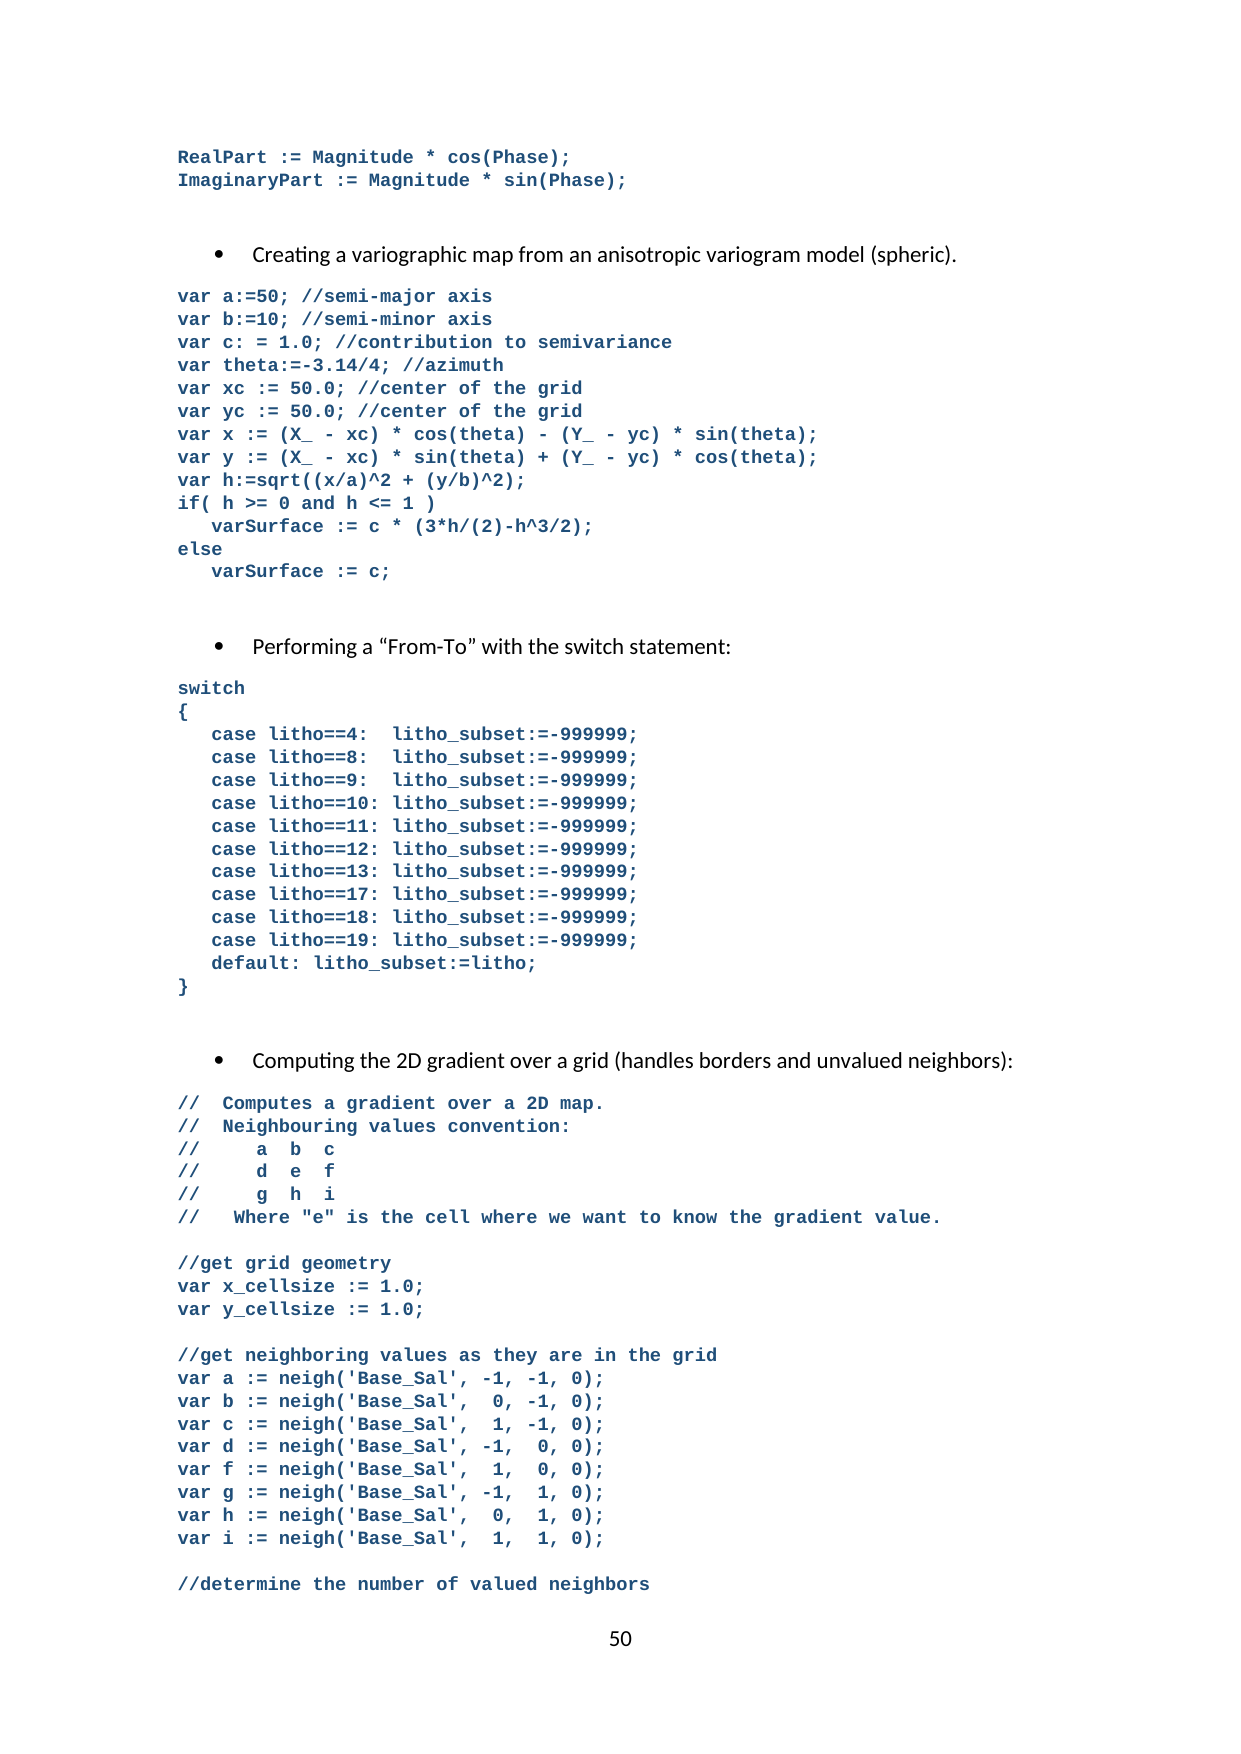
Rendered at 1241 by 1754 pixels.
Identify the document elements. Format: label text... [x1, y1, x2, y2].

text else [177, 539, 1063, 561]
text case litho==17: litho_subset:=-999999; [177, 885, 1063, 906]
text var a:=50; //semi-major axis [177, 287, 1063, 308]
text RealPart := Magnitude * cos(Phase); [177, 148, 1063, 169]
text var h := neigh('Base_Sal', 0, 1, 0); [177, 1506, 1063, 1527]
text var b := neigh('Base_Sal', 0, -1, 0); [177, 1391, 1063, 1413]
text case litho==12: litho_subset:=-999999; [177, 839, 1063, 861]
text case litho==18: litho_subset:=-999999; [177, 908, 1063, 929]
list Creating a variographic map from an anisotropic variogram model (spheric). [215, 240, 1063, 268]
text varSurface := c * (3*h/(2)-h^3/2); [177, 516, 1063, 538]
text if( h >= 0 and h <= 1 ) [177, 493, 1063, 515]
text { [177, 702, 1063, 723]
text // g h i [177, 1185, 1063, 1206]
text default: litho_subset:=litho; [177, 954, 1063, 975]
text varSurface := c; [177, 562, 1063, 583]
text case litho==13: litho_subset:=-999999; [177, 862, 1063, 883]
text // Neighbouring values convention: [177, 1116, 1063, 1138]
text // d e f [177, 1162, 1063, 1183]
text var x_cellsize := 1.0; [177, 1277, 1063, 1298]
text // Where "e" is the cell where we want to know the gradient value. [177, 1208, 1063, 1229]
text var h:=sqrt((x/a)^2 + (y/b)^2); [177, 471, 1063, 492]
text var y_cellsize := 1.0; [177, 1300, 1063, 1321]
text case litho==8: litho_subset:=-999999; [177, 748, 1063, 769]
text // Computes a gradient over a 2D map. [177, 1093, 1063, 1115]
list Computing the 2D gradient over a grid (handles borders and unvalued neighbors): [215, 1047, 1063, 1074]
text case litho==19: litho_subset:=-999999; [177, 931, 1063, 952]
text case litho==4: litho_subset:=-999999; [177, 725, 1063, 746]
text var xc := 50.0; //center of the grid [177, 379, 1063, 400]
text var yc := 50.0; //center of the grid [177, 402, 1063, 423]
text var f := neigh('Base_Sal', 1, 0, 0); [177, 1460, 1063, 1481]
text var theta:=-3.14/4; //azimuth [177, 356, 1063, 377]
text var x := (X_ - xc) * cos(theta) - (Y_ - yc) * sin(theta); [177, 425, 1063, 446]
text var g := neigh('Base_Sal', -1, 1, 0); [177, 1483, 1063, 1504]
text case litho==9: litho_subset:=-999999; [177, 771, 1063, 792]
text switch [177, 679, 1063, 700]
text //get neighboring values as they are in the grid [177, 1346, 1063, 1367]
text var c := neigh('Base_Sal', 1, -1, 0); [177, 1414, 1063, 1436]
text var b:=10; //semi-minor axis [177, 310, 1063, 331]
text //get grid geometry [177, 1254, 1063, 1275]
text } [177, 977, 1063, 998]
text var c: = 1.0; //contribution to semivariance [177, 333, 1063, 354]
text var i := neigh('Base_Sal', 1, 1, 0); [177, 1529, 1063, 1550]
text var d := neigh('Base_Sal', -1, 0, 0); [177, 1437, 1063, 1458]
text var y := (X_ - xc) * sin(theta) + (Y_ - yc) * cos(theta); [177, 448, 1063, 469]
text var a := neigh('Base_Sal', -1, -1, 0); [177, 1368, 1063, 1390]
text case litho==10: litho_subset:=-999999; [177, 793, 1063, 815]
text //determine the number of valued neighbors [177, 1575, 1063, 1596]
text // a b c [177, 1139, 1063, 1161]
text case litho==11: litho_subset:=-999999; [177, 816, 1063, 838]
list Performing a “From-To” with the switch statement: [215, 632, 1063, 660]
text ImaginaryPart := Magnitude * sin(Phase); [177, 171, 1063, 192]
